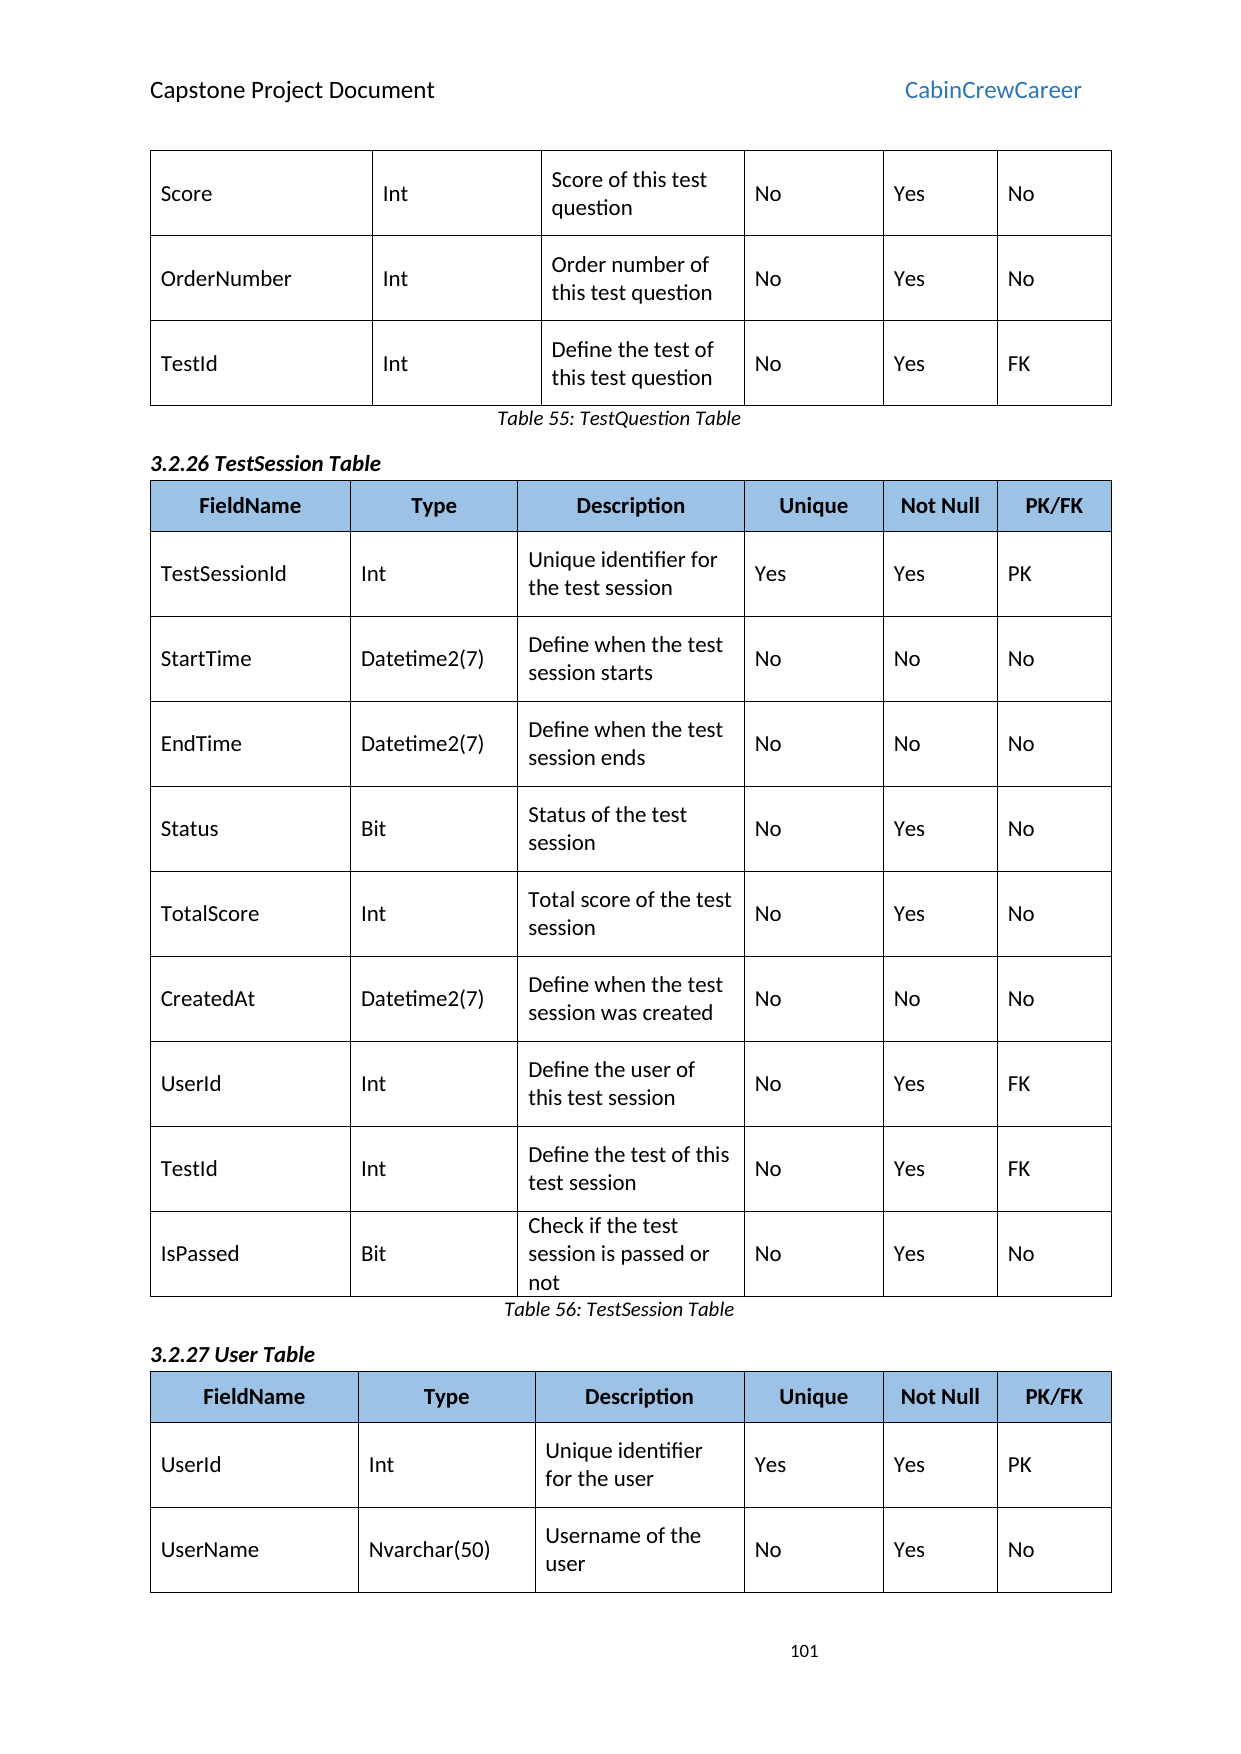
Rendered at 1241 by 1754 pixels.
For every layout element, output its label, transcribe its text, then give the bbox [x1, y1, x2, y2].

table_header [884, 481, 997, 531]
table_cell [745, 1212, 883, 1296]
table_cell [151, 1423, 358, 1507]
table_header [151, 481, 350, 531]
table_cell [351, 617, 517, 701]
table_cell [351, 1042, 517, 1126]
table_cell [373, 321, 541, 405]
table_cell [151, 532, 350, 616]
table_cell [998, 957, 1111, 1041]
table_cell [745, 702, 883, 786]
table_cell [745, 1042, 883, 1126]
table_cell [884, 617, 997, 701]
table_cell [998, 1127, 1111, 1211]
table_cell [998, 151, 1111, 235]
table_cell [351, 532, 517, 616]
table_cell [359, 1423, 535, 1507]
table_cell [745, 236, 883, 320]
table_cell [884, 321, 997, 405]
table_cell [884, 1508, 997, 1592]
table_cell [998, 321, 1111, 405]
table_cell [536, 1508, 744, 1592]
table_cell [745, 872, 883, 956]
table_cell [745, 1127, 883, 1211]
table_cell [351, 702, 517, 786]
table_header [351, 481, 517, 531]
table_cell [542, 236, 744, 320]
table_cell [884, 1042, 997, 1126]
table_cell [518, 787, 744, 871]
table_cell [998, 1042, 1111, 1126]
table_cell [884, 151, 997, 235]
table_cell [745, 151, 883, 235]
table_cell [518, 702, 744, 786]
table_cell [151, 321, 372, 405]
subtitle 3.2.26 TestSession Table [150, 449, 1090, 478]
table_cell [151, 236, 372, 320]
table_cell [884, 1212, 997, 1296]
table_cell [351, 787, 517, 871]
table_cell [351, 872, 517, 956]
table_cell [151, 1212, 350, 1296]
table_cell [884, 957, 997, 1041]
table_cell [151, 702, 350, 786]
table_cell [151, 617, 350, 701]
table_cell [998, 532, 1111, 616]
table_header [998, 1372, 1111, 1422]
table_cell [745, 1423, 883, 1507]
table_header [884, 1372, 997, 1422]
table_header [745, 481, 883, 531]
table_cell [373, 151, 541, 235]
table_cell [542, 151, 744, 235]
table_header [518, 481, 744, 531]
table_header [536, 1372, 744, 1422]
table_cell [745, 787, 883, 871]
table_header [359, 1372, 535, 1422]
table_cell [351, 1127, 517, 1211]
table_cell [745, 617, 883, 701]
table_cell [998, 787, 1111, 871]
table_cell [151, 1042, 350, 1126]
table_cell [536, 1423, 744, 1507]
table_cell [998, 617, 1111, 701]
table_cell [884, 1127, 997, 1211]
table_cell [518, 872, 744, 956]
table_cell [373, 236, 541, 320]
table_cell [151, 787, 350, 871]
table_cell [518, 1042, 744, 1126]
text Table 55: TestQuestion Table [150, 406, 1090, 431]
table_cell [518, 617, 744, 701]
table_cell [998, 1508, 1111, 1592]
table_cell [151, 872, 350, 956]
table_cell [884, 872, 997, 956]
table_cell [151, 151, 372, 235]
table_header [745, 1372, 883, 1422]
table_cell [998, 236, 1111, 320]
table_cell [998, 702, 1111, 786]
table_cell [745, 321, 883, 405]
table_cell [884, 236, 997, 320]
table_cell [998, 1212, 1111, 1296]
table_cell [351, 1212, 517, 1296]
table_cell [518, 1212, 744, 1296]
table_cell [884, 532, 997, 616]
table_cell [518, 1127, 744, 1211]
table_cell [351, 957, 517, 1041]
subtitle 3.2.27 User Table [150, 1340, 1090, 1368]
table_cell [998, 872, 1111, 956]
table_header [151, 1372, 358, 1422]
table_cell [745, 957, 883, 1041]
text Table 56: TestSession Table [150, 1297, 1090, 1322]
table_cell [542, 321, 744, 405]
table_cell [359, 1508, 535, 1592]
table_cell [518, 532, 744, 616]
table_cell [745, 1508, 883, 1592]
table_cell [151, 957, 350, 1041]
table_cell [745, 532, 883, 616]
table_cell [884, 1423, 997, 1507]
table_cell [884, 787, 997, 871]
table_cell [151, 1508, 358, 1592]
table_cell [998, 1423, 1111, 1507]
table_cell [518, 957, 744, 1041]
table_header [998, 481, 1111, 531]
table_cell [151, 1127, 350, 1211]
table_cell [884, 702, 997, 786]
